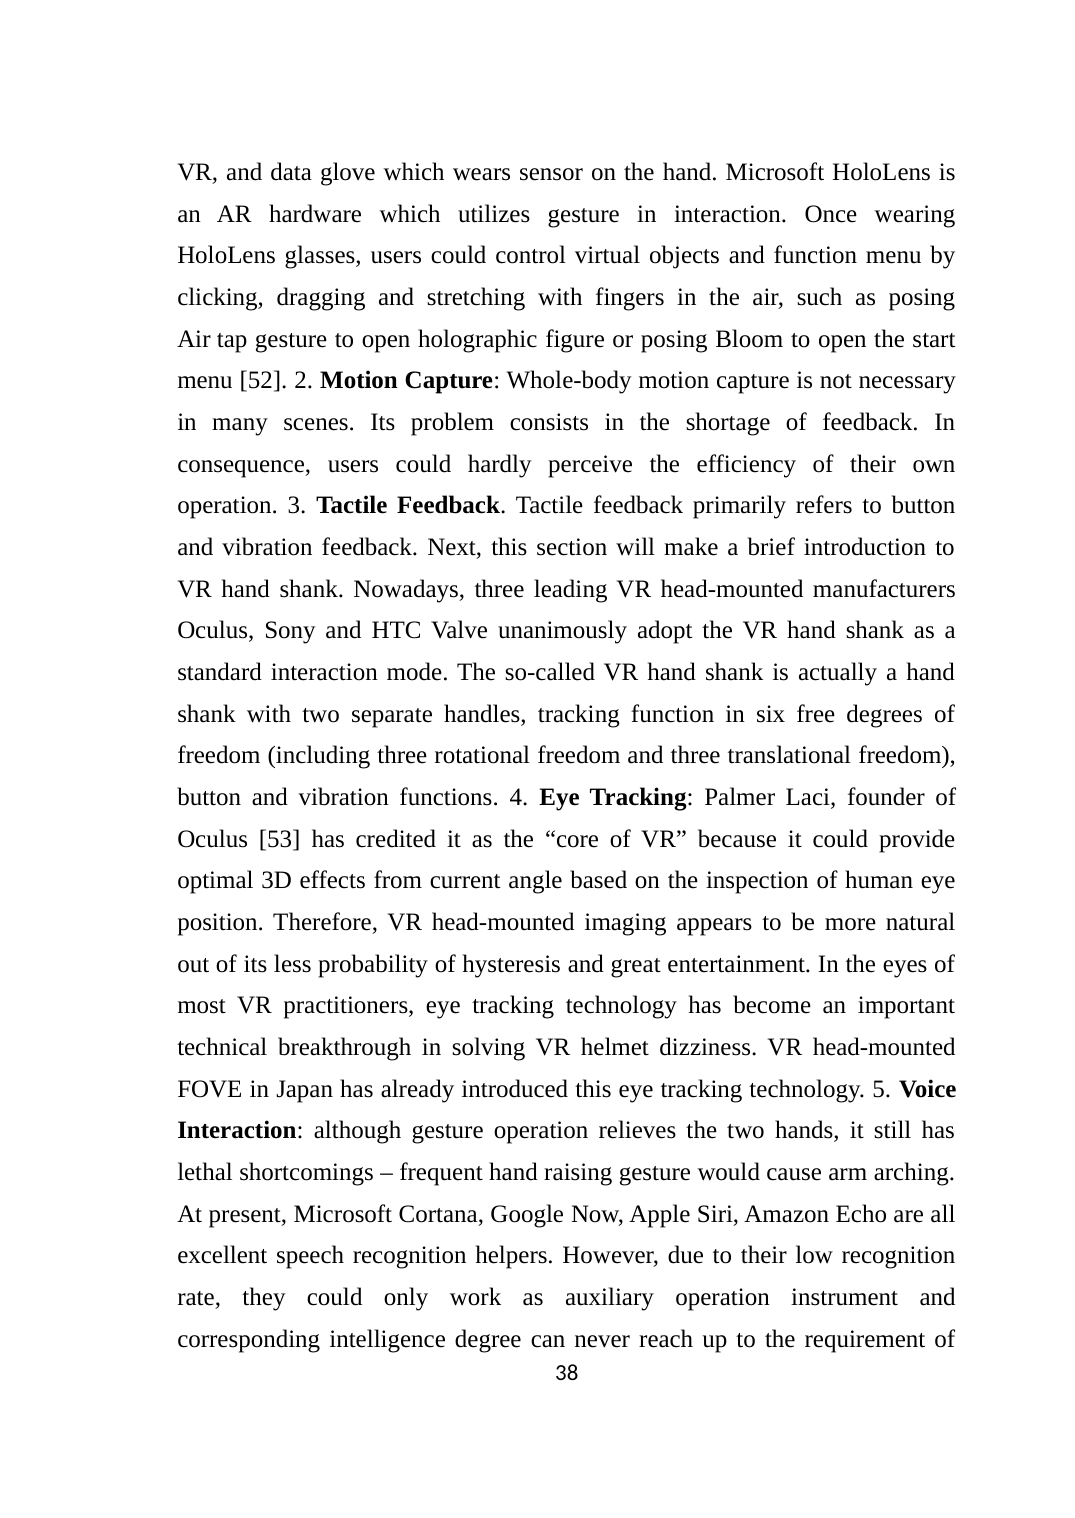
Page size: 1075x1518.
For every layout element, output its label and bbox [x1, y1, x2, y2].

text [177, 147, 956, 1355]
